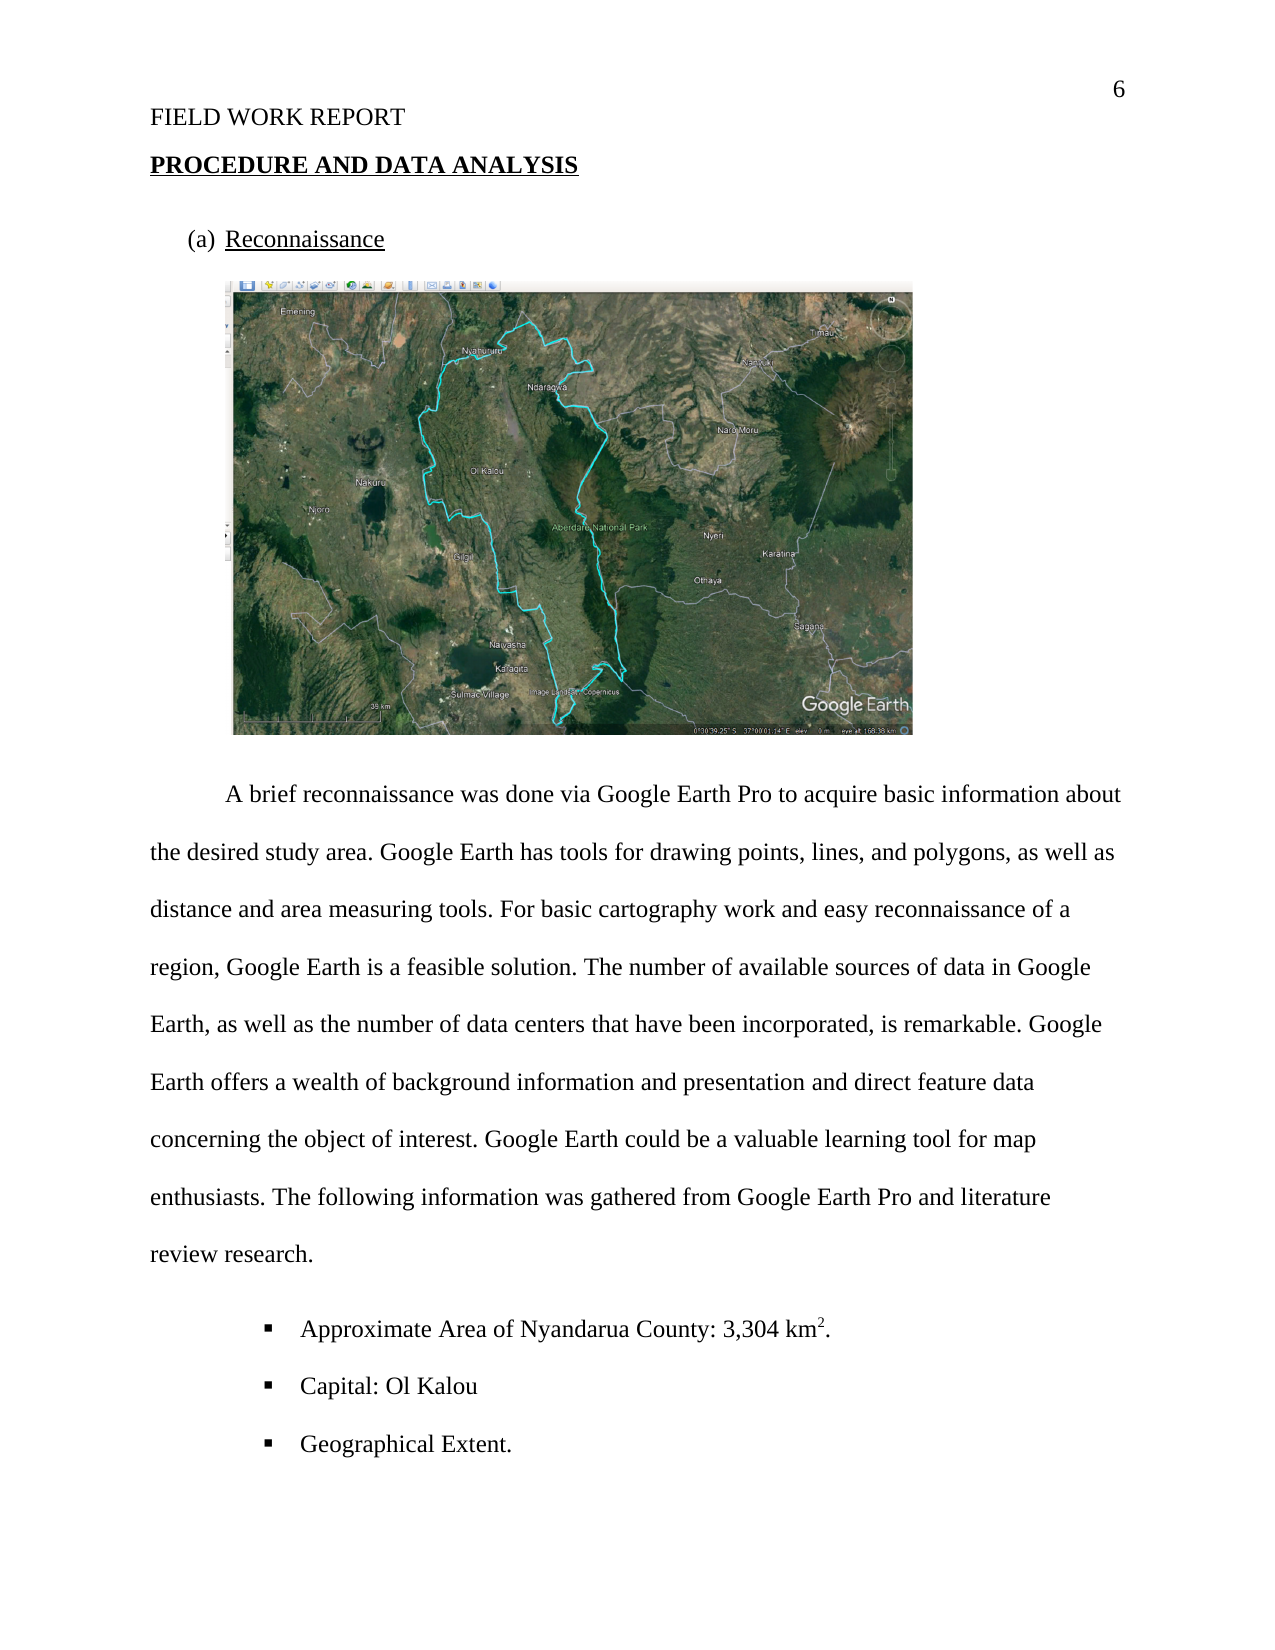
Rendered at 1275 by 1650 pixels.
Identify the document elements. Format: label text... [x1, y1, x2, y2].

text A brief reconnaissance was done via Google Earth Pro to acquire basic information about the desired study area. Google Earth has tools for drawing points, lines, and polygons, as well as distance and area measuring tools. For basic cartography work and easy reconnaissance of a region, Google Earth is a feasible solution. The number of available sources of data in Google Earth, as well as the number of data centers that have been incorporated, is remarkable. Google Earth offers a wealth of background information and presentation and direct feature data concerning the object of interest. Google Earth could be a valuable learning tool for map enthusiasts. The following information was gathered from Google Earth Pro and literature review research. [150, 779, 1125, 1268]
list Capital: Ol Kalou [262, 1371, 1125, 1400]
list Geographical Extent. [262, 1429, 1125, 1457]
picture [225, 281, 913, 735]
list Approximate Area of Nyandarua County: 3,304 km2. [262, 1314, 1125, 1342]
text PROCEDURE AND DATA ANALYSIS [150, 150, 1125, 179]
list Reconnaissance [187, 224, 1125, 253]
